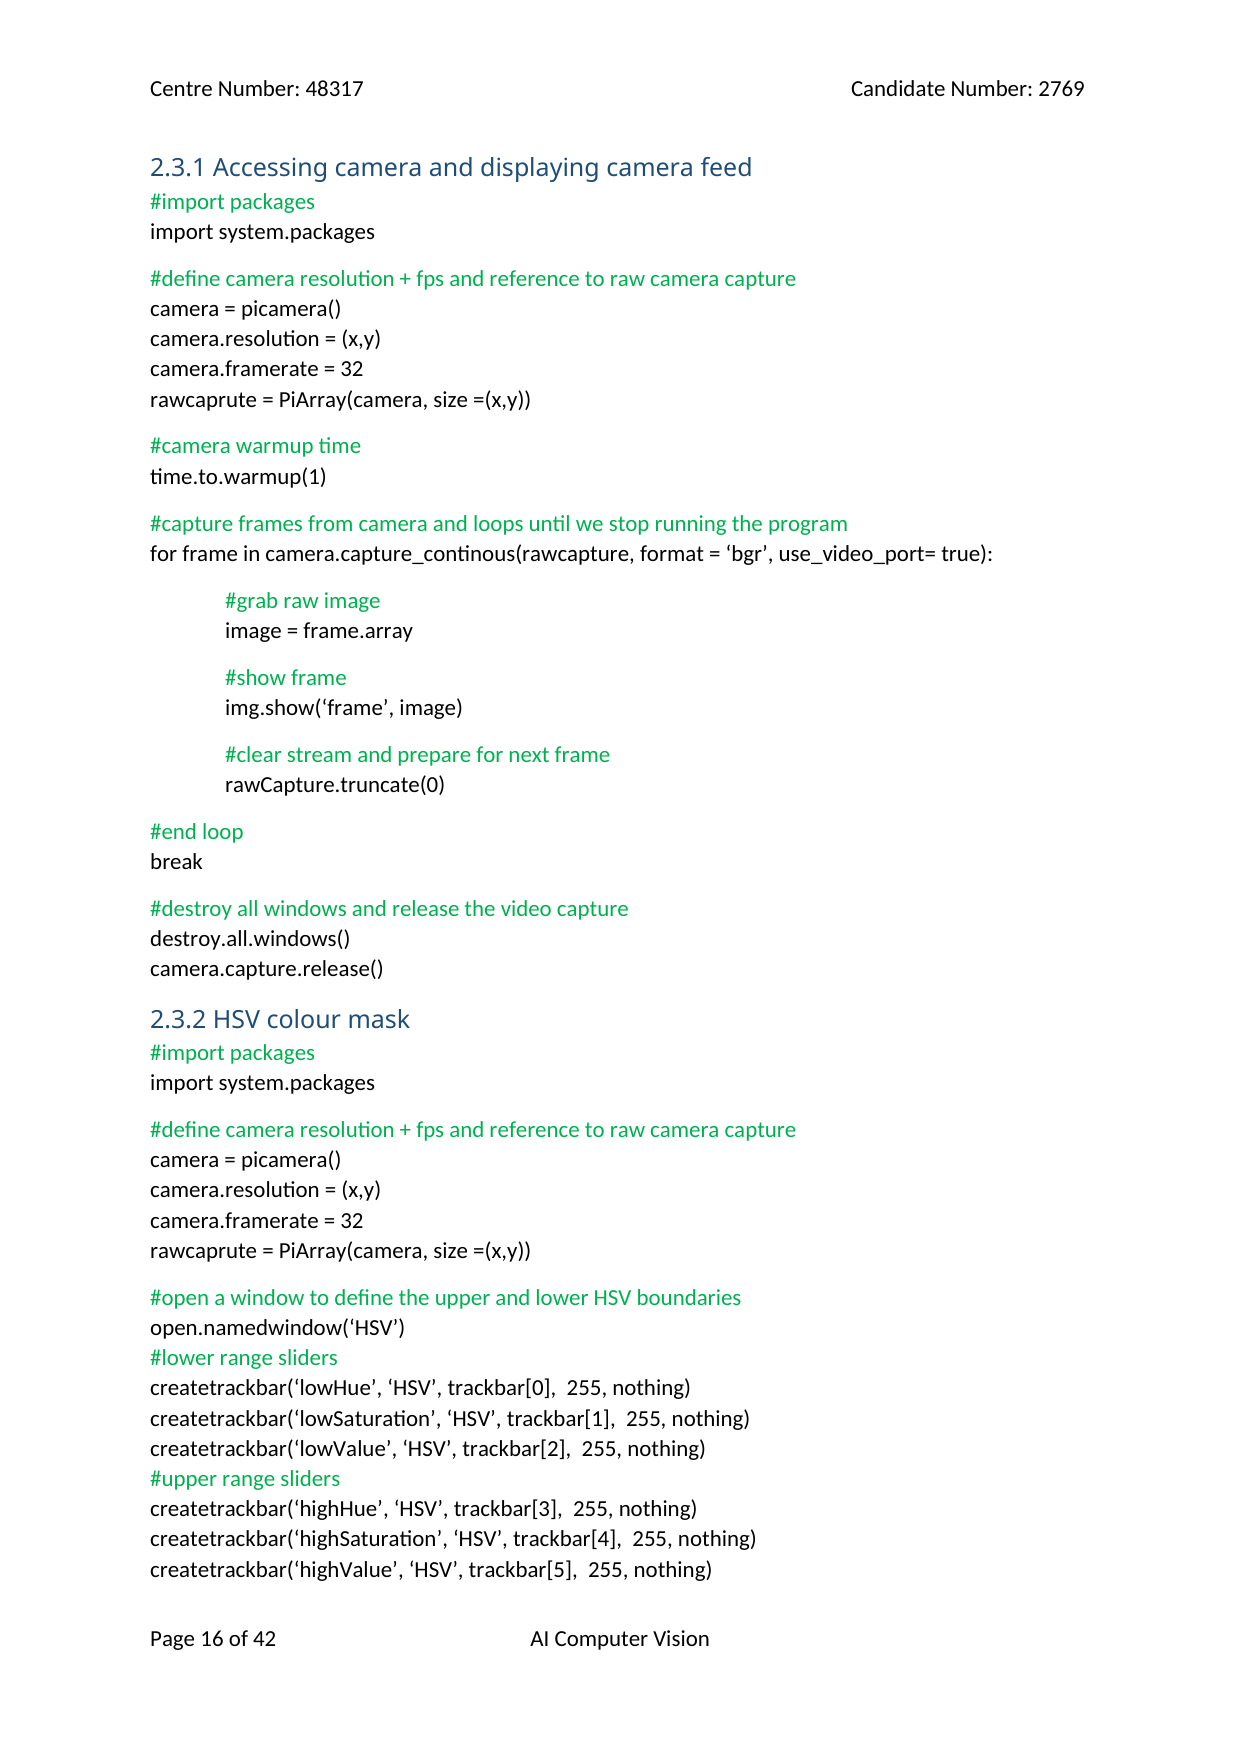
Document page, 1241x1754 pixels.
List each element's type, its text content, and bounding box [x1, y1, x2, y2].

text #capture frames from camera and loops until we stop running the program for frame in camera.capture_continous(rawcapture, format = ‘bgr’, use_video_port= true): [150, 509, 1090, 567]
text #end loop break [150, 817, 1090, 875]
text #camera warmup time time.to.warmup(1) [150, 432, 1090, 490]
text #import packages import system.packages [150, 1038, 1090, 1096]
text #import packages import system.packages [150, 187, 1090, 245]
text #define camera resolution + fps and reference to raw camera capture camera = picamera() camera.resolution = (x,y) camera.framerate = 32 rawcaprute = PiArray(camera, size =(x,y)) [150, 1115, 1090, 1264]
text #show frame img.show(‘frame’, image) [150, 663, 1090, 721]
subtitle 2.3.2 HSV colour mask [150, 1001, 1090, 1035]
subtitle 2.3.1 Accessing camera and displaying camera feed [150, 150, 1090, 184]
text #define camera resolution + fps and reference to raw camera capture camera = picamera() camera.resolution = (x,y) camera.framerate = 32 rawcaprute = PiArray(camera, size =(x,y)) [150, 264, 1090, 413]
text #open a window to define the upper and lower HSV boundaries open.namedwindow(‘HSV’) #lower range sliders createtrackbar(‘lowHue’, ‘HSV’, trackbar[0], 255, nothing) createtrackbar(‘lowSaturation’, ‘HSV’, trackbar[1], 255, nothing) createtrackbar(‘lowValue’, ‘HSV’, trackbar[2], 255, nothing) #upper range sliders createtrackbar(‘highHue’, ‘HSV’, trackbar[3], 255, nothing) createtrackbar(‘highSaturation’, ‘HSV’, trackbar[4], 255, nothing) createtrackbar(‘highValue’, ‘HSV’, trackbar[5], 255, nothing) [150, 1283, 1090, 1583]
text #grab raw image image = frame.array [225, 586, 1090, 644]
text #destroy all windows and release the video capture destroy.all.windows() camera.capture.release() [150, 894, 1090, 982]
text #clear stream and prepare for next frame rawCapture.truncate(0) [150, 740, 1090, 798]
